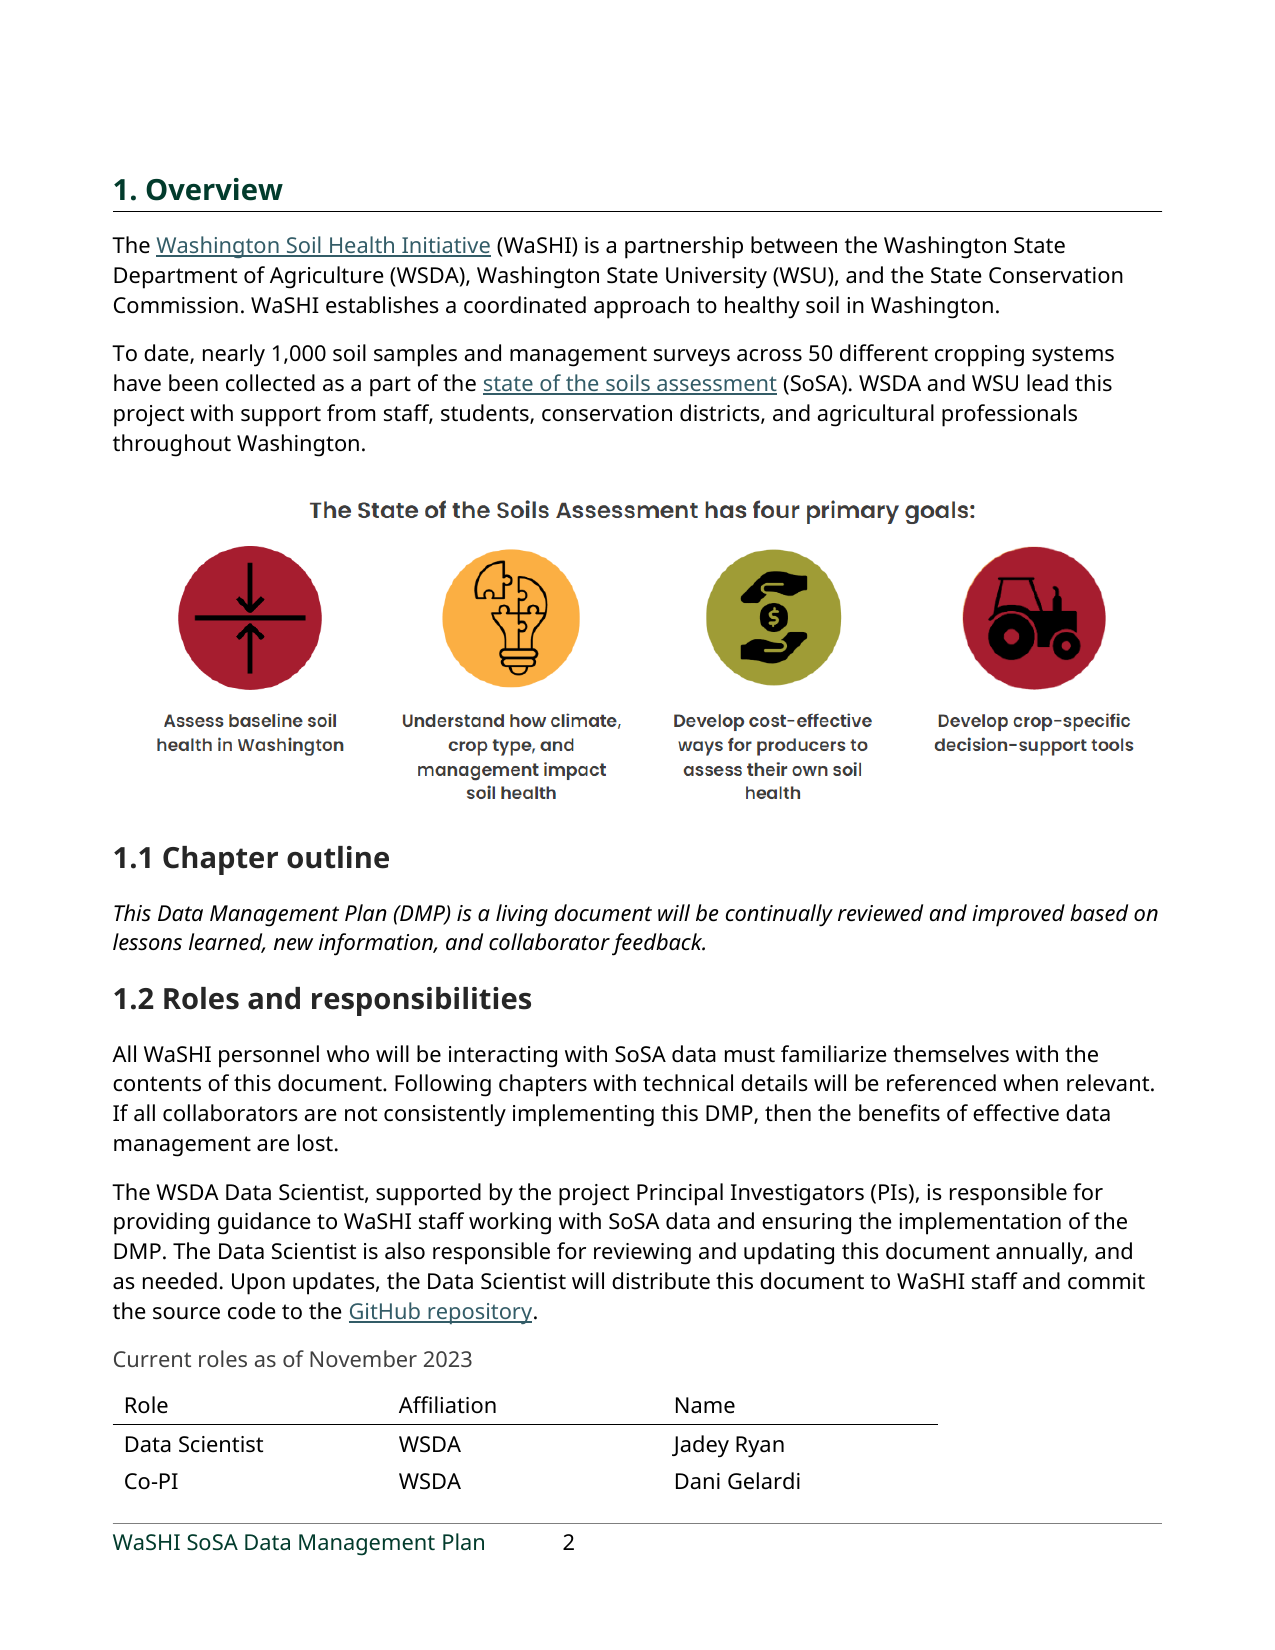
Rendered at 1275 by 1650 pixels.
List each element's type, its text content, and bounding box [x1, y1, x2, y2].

subtitle 1.2 Roles and responsibilities [112, 978, 1162, 1018]
text The WSDA Data Scientist, supported by the project Principal Investigators (PIs), is responsible for providing guidance to WaSHI staff working with SoSA data and ensuring the implementation of the DMP. The Data Scientist is also responsible for reviewing and updating this document annually, and as needed. Upon updates, the Data Scientist will distribute this document to WaSHI staff and commit the source code to the GitHub repository. [112, 1176, 1162, 1325]
text All WaSHI personnel who will be interacting with SoSA data must familiarize themselves with the contents of this document. Following chapters with technical details will be referenced when relevant. If all collaborators are not consistently implementing this DMP, then the benefits of effective data management are lost. [112, 1038, 1162, 1158]
text This Data Management Plan (DMP) is a living document will be continually reviewed and improved based on lessons learned, new information, and collaborator feedback. [112, 898, 1162, 957]
picture [131, 476, 1182, 817]
text Current roles as of November 2023 [112, 1344, 1162, 1374]
table_cell WSDA [388, 1425, 662, 1463]
table_cell Jadey Ryan [663, 1425, 937, 1463]
text The Washington Soil Health Initiative (WaSHI) is a partnership between the Washington State Department of Agriculture (WSDA), Washington State University (WSU), and the State Conservation Commission. WaSHI establishes a coordinated approach to healthy soil in Washington. [112, 230, 1162, 320]
table_cell WSDA [388, 1463, 662, 1500]
table_header Affiliation [388, 1386, 662, 1424]
table_cell Data Scientist [113, 1425, 387, 1463]
table_cell Co-PI [113, 1463, 387, 1500]
subtitle 1.1 Chapter outline [112, 837, 1162, 877]
table_header Role [113, 1386, 387, 1424]
table_cell Dani Gelardi [663, 1463, 937, 1500]
table_header Name [663, 1386, 937, 1424]
text To date, nearly 1,000 soil samples and management surveys across 50 different cropping systems have been collected as a part of the state of the soils assessment (SoSA). WSDA and WSU lead this project with support from staff, students, conservation districts, and agricultural professionals throughout Washington. [112, 338, 1162, 458]
subtitle 1. Overview [112, 169, 1162, 212]
